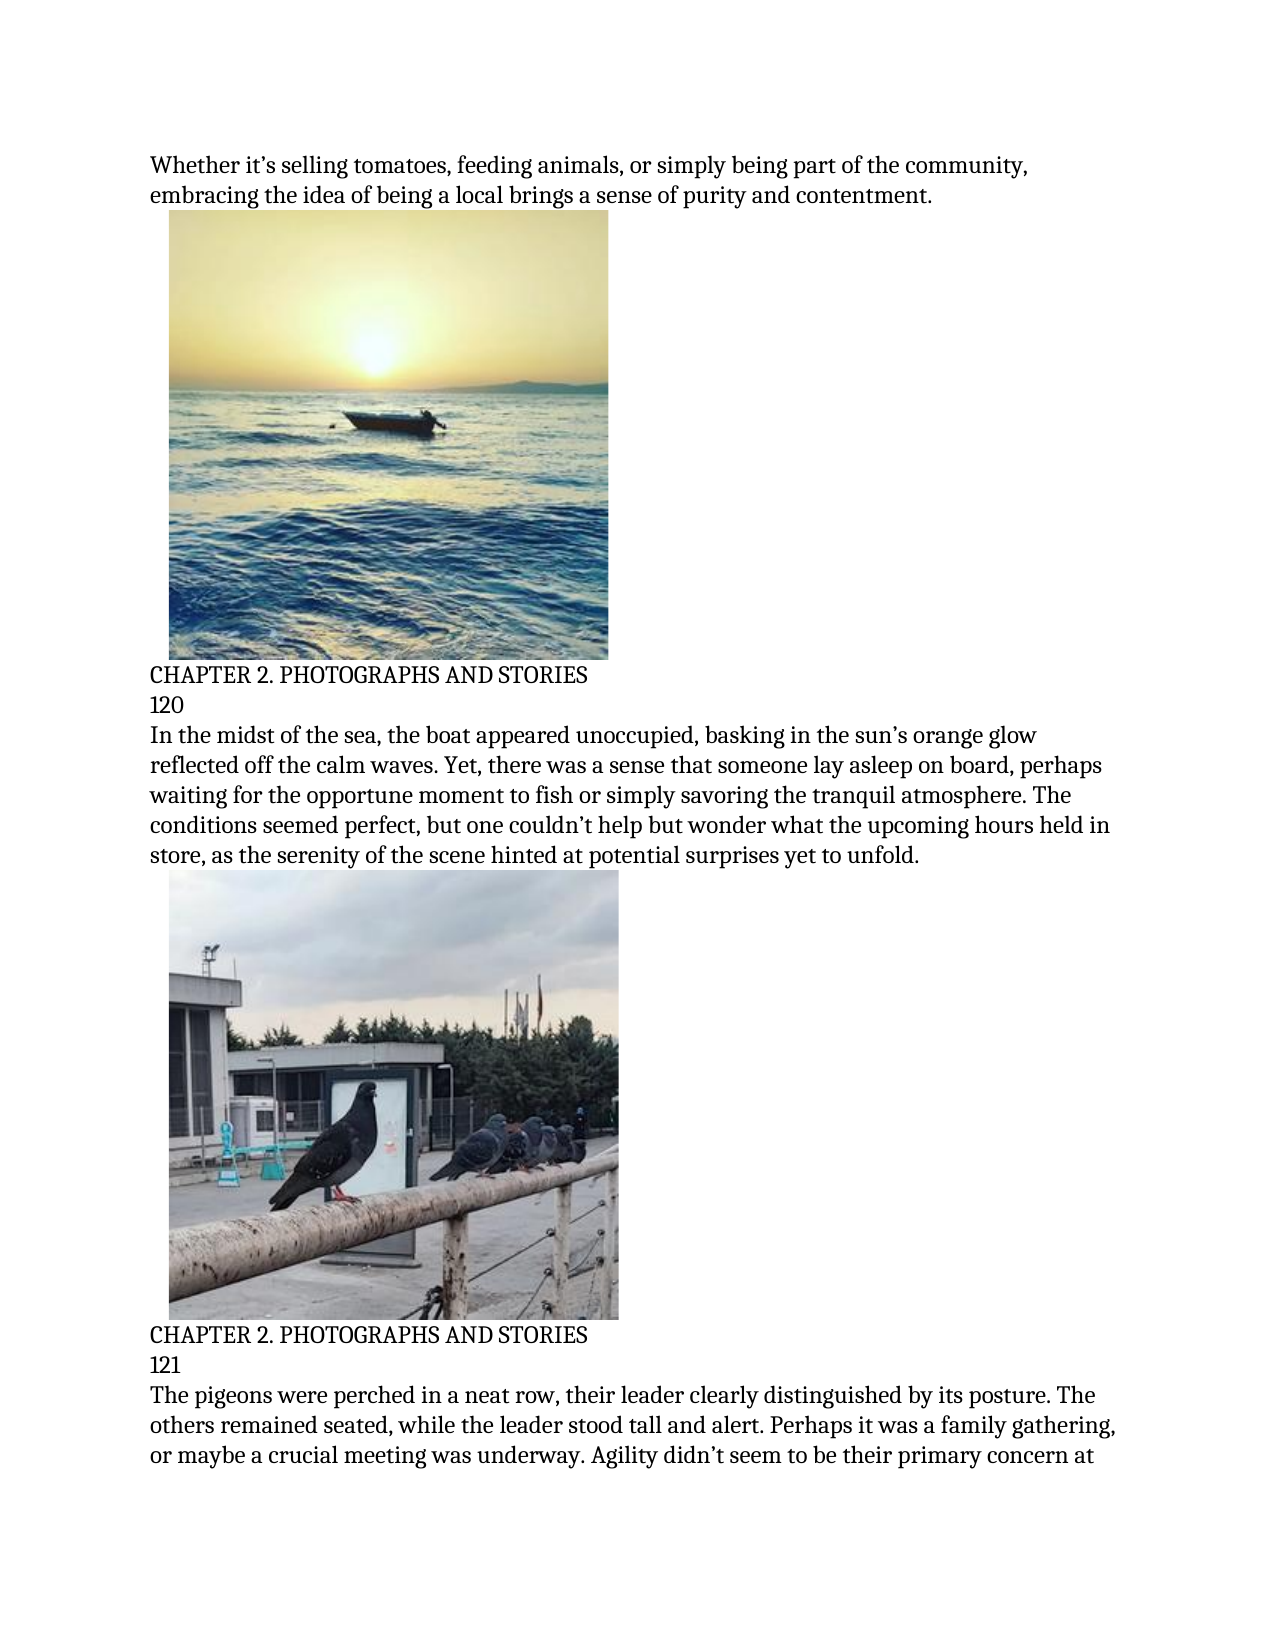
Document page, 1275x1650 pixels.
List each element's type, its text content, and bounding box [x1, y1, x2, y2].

text In the midst of the sea, the boat appeared unoccupied, basking in the sun’s orange glow reflected off the calm waves. Yet, there was a sense that someone lay asleep on board, perhaps waiting for the opportune moment to fish or simply savoring the tranquil atmosphere. The conditions seemed perfect, but one couldn’t help but wonder what the upcoming hours held in store, as the serenity of the scene hinted at potential surprises yet to unfold. [150, 720, 1125, 870]
picture [168, 870, 619, 1320]
text 121 [150, 1350, 1125, 1380]
text CHAPTER 2. PHOTOGRAPHS AND STORIES [150, 1320, 1125, 1350]
text Whether it’s selling tomatoes, feeding animals, or simply being part of the community, embracing the idea of being a local brings a sense of purity and contentment. [150, 150, 1125, 210]
text 120 [150, 690, 1125, 720]
text CHAPTER 2. PHOTOGRAPHS AND STORIES [150, 660, 1125, 690]
picture [168, 210, 609, 660]
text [150, 1380, 1125, 1470]
